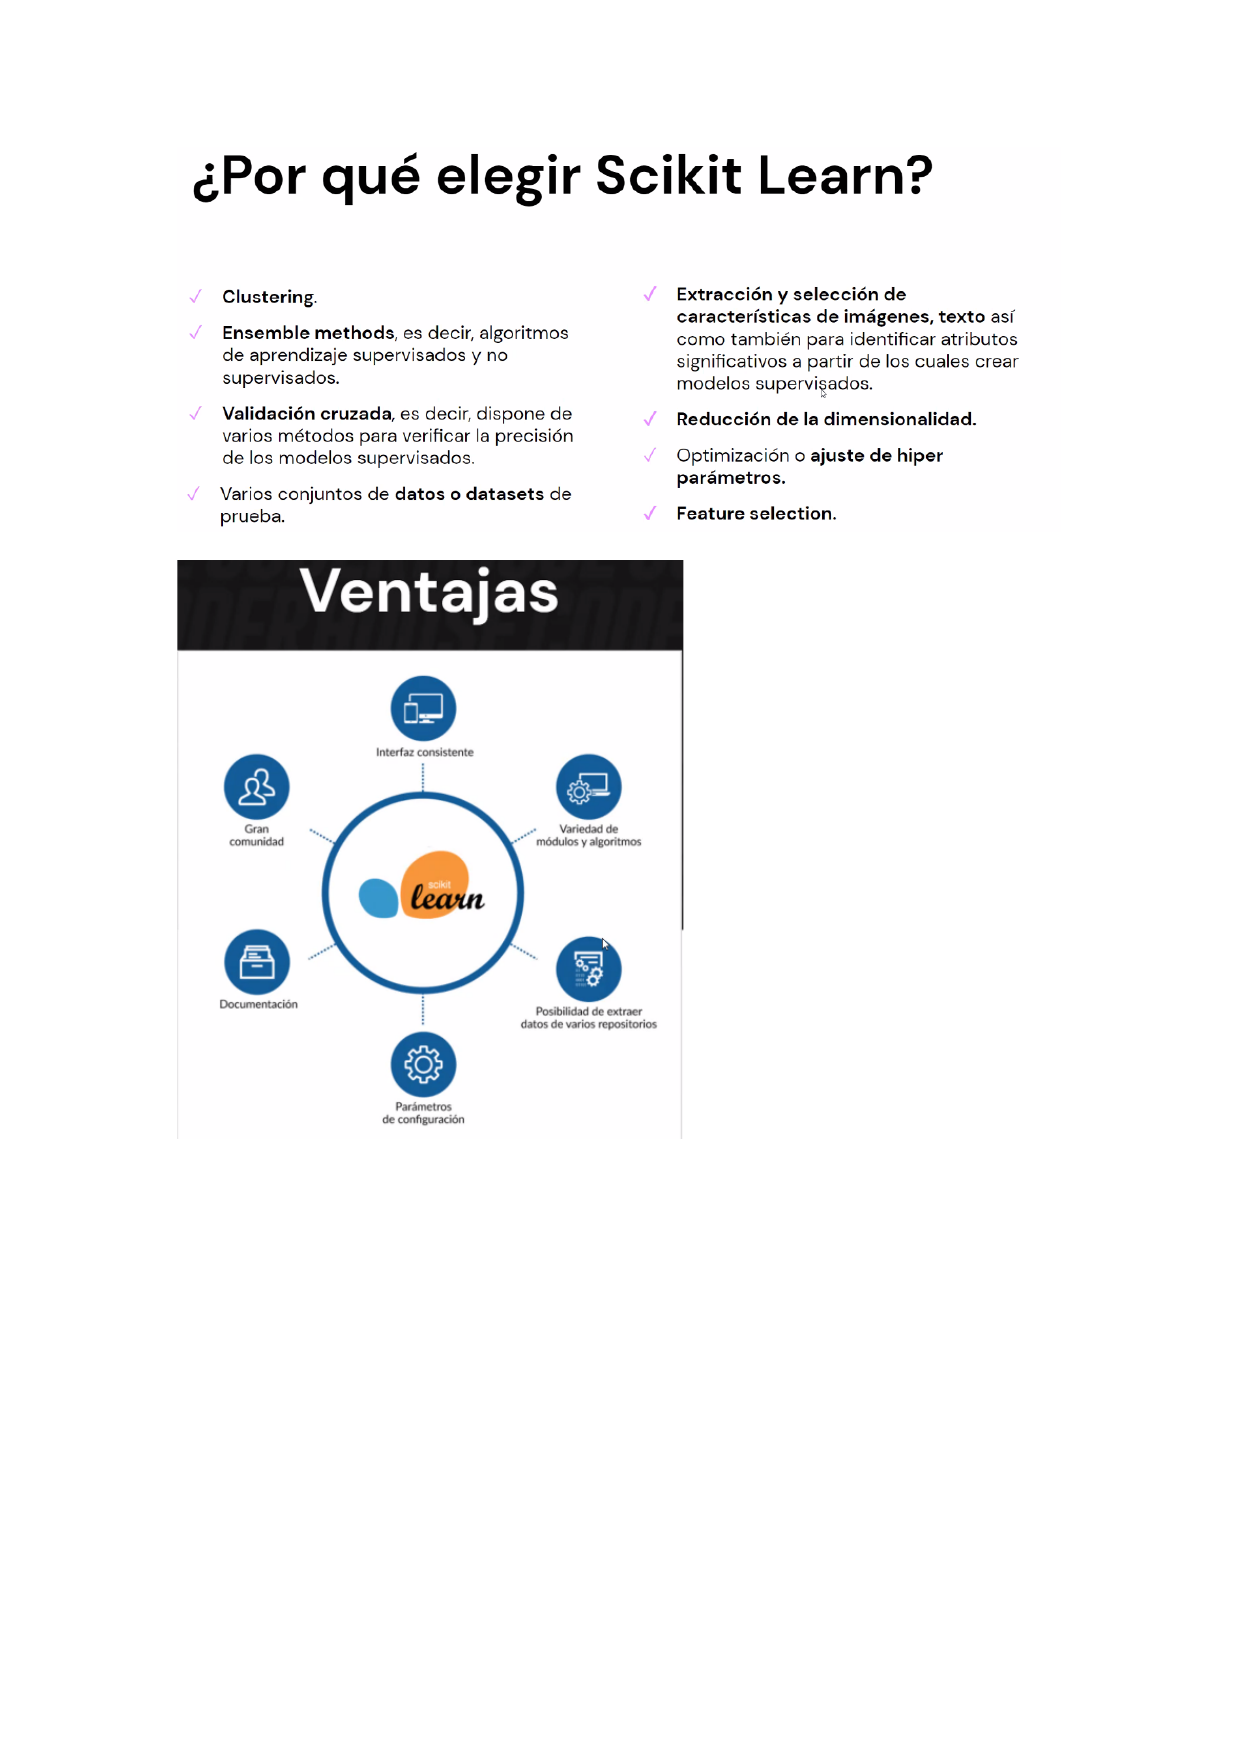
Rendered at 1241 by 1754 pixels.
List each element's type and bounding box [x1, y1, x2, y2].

picture [177, 147, 1062, 532]
picture [177, 560, 684, 1139]
